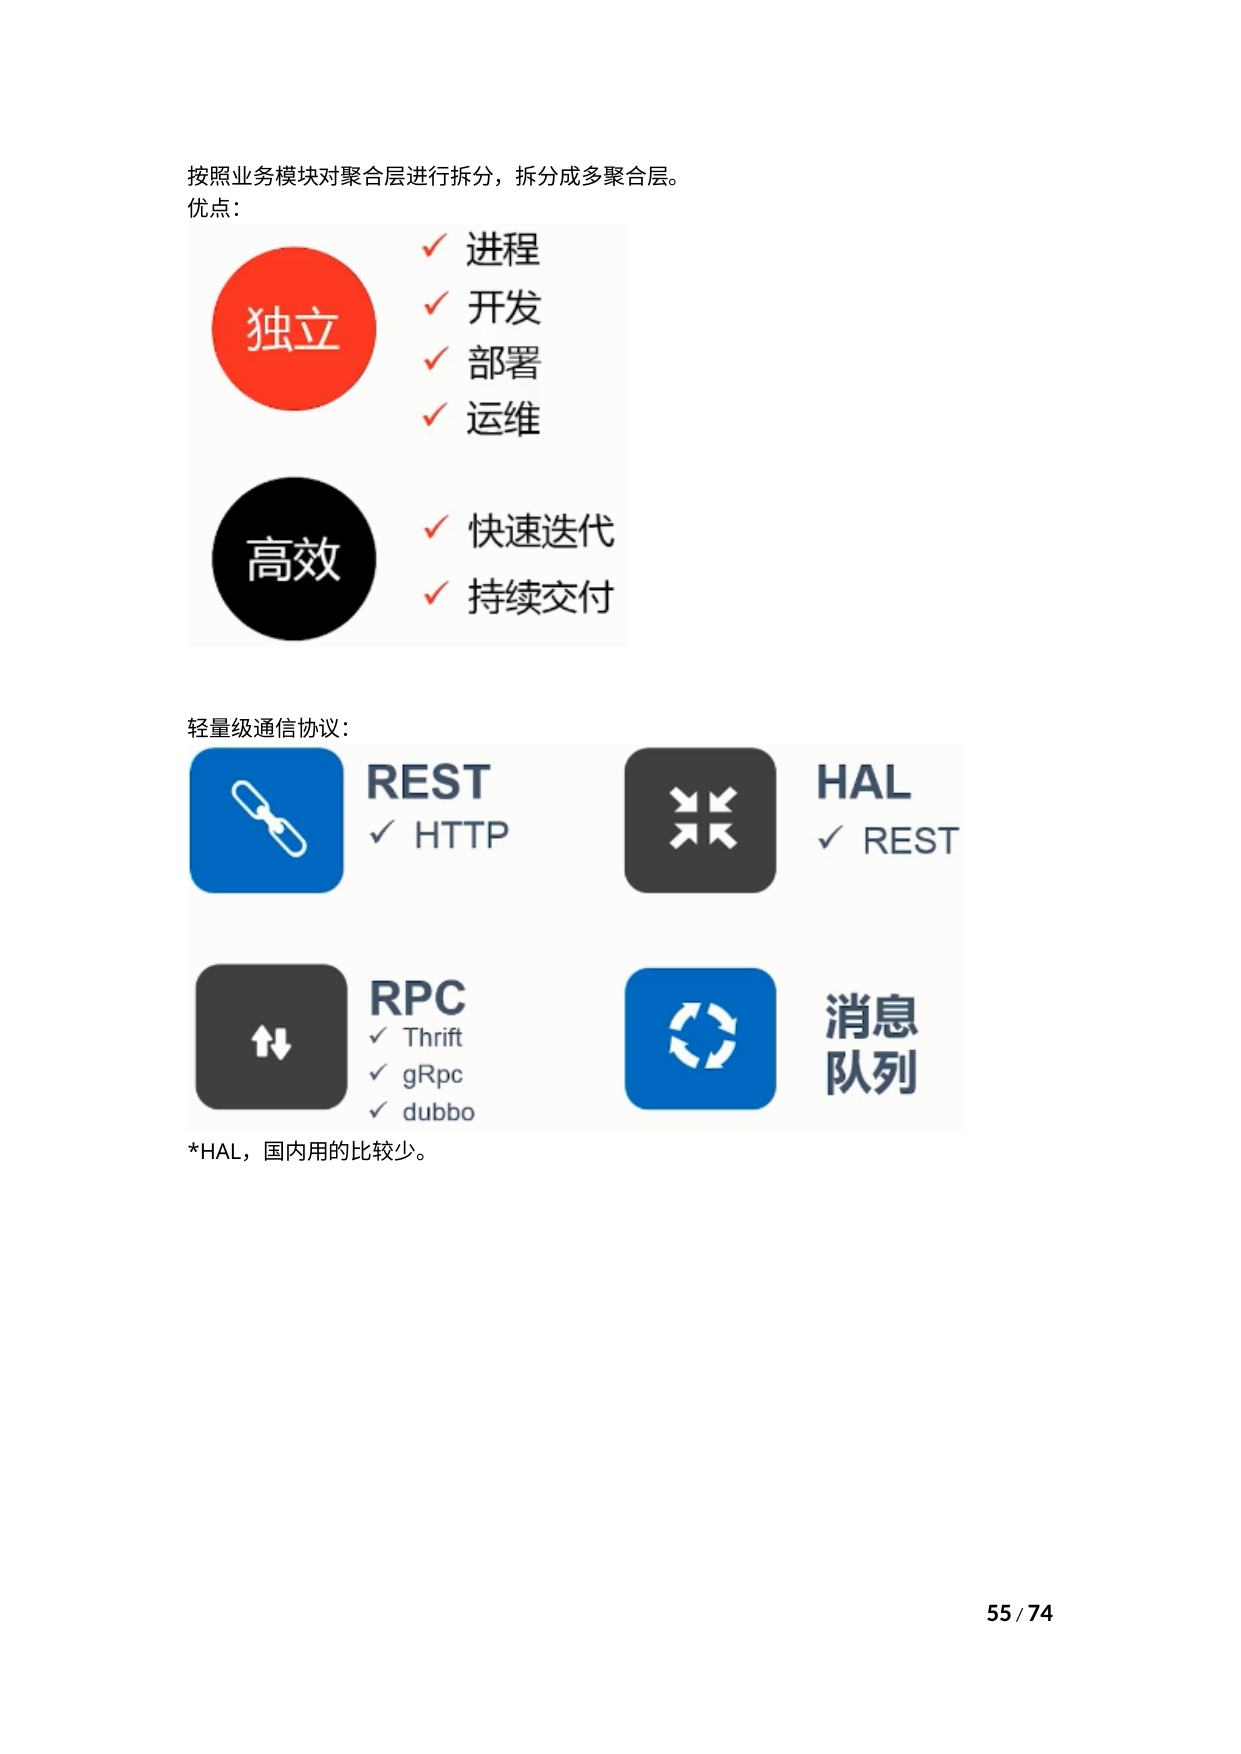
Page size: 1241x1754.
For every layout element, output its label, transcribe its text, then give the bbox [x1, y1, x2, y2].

text *HAL，国内用的比较少。 [187, 1133, 1053, 1166]
text 按照业务模块对聚合层进行拆分，拆分成多聚合层。 [187, 158, 1053, 191]
picture [187, 223, 628, 647]
picture [187, 743, 966, 1133]
text 优点： [187, 191, 1053, 223]
text 轻量级通信协议： [187, 711, 1053, 743]
